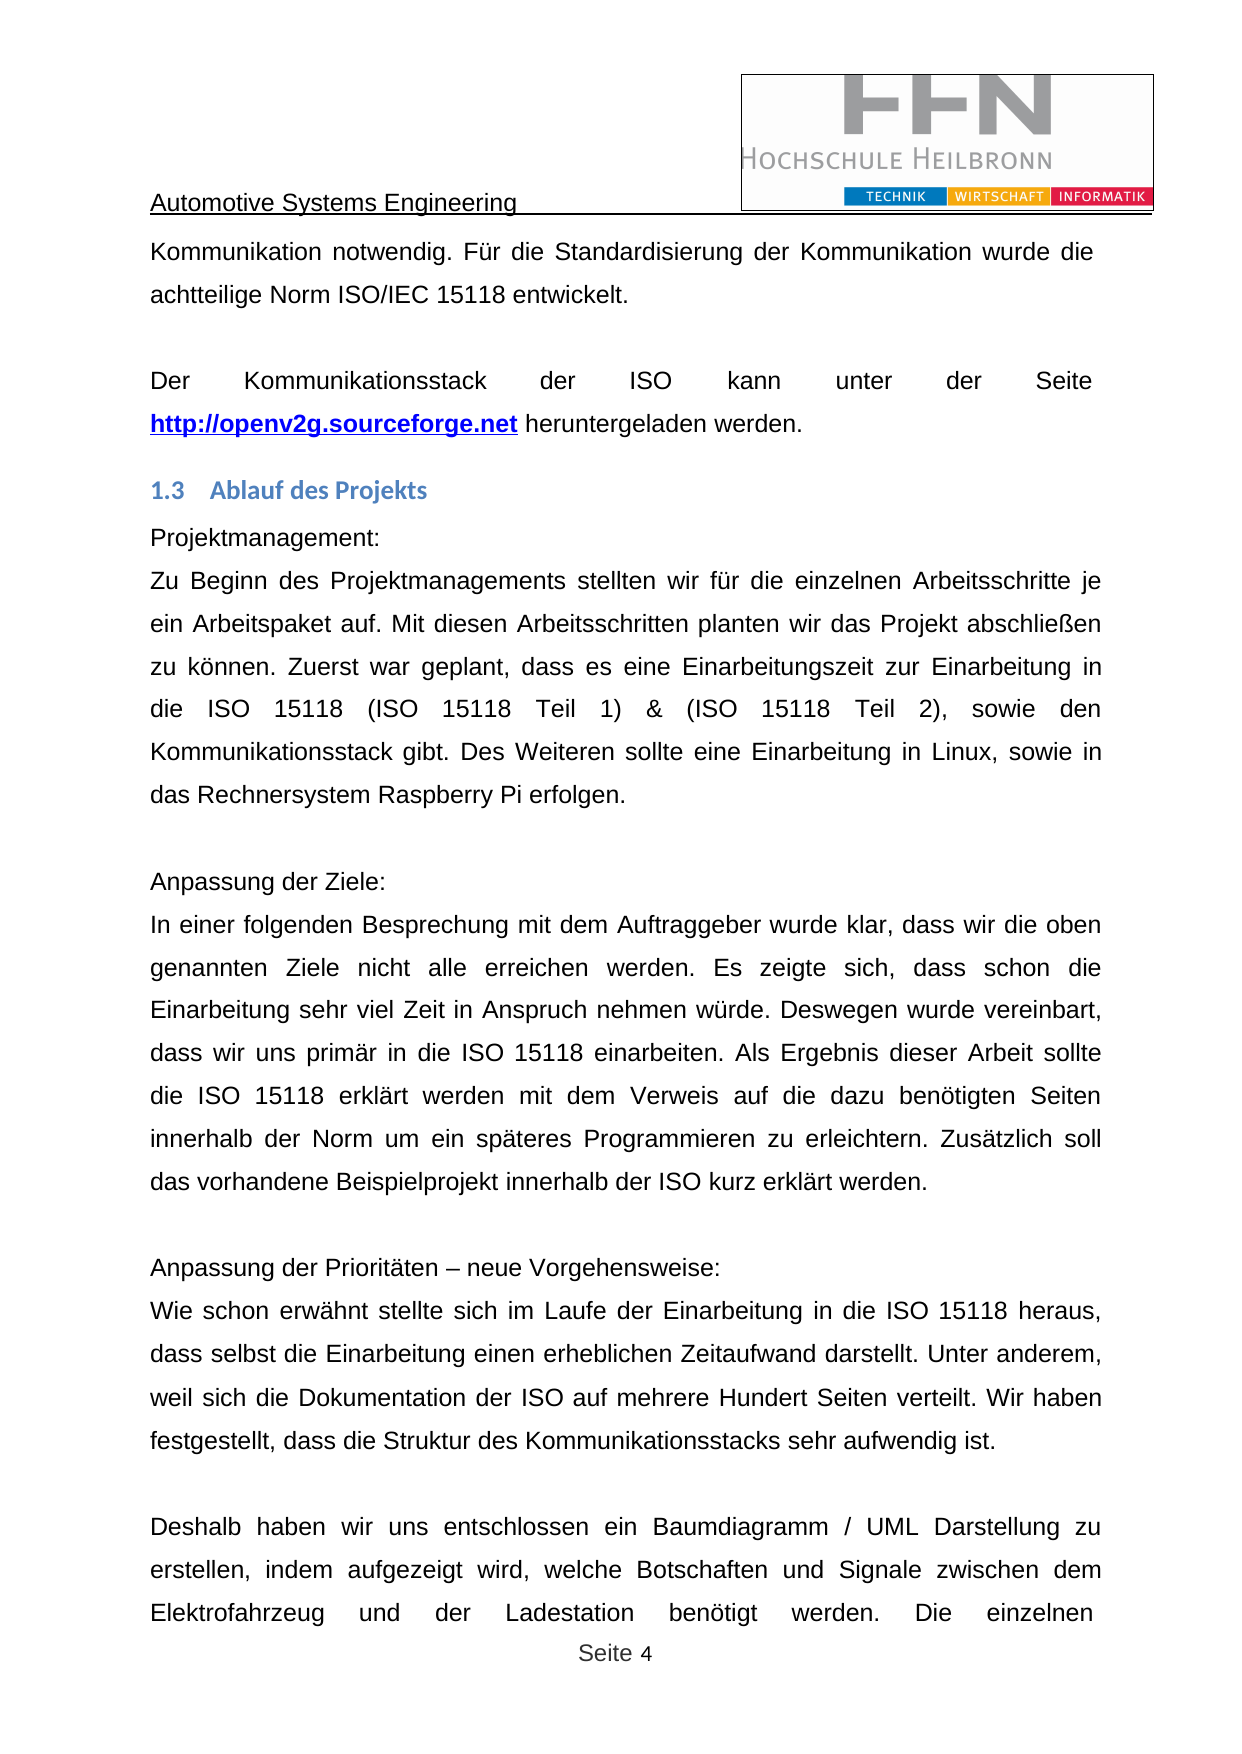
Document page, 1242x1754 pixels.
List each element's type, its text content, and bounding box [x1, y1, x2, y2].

text Projektmanagement: [150, 523, 388, 552]
picture [742, 75, 1153, 210]
text http://openv2g.sourceforge.net heruntergeladen werden. [150, 409, 1169, 437]
text Anpassung der Ziele: [150, 867, 393, 896]
text Deshalb haben wir uns entschlossen ein Baumdiagramm / UML Darstellung zu erstellen, indem aufgezeigt wird, welche Botschaften und Signale zwischen dem Elektrofahrzeug und der Ladestation benötigt werden. Die einzelnen [150, 1512, 1102, 1627]
text 1.3 Ablauf des Projekts [150, 473, 435, 506]
text Kommunikation notwendig. Für die Standardisierung der Kommunikation wurde die achtteilige Norm ISO/IEC 15118 entwickelt. [150, 236, 1102, 308]
text Wie schon erwähnt stellte sich im Laufe der Einarbeitung in die ISO 15118 heraus, dass selbst die Einarbeitung einen erheblichen Zeitaufwand darstellt. Unter anderem, weil sich die Dokumentation der ISO auf mehrere Hundert Seiten verteilt. Wir haben festgestellt, dass die Struktur des Kommunikationsstacks sehr aufwendig ist. [150, 1296, 1102, 1454]
text In einer folgenden Besprechung mit dem Auftraggeber wurde klar, dass wir die oben genannten Ziele nicht alle erreichen werden. Es zeigte sich, dass schon die Einarbeitung sehr viel Zeit in Anspruch nehmen würde. Deswegen wurde vereinbart, dass wir uns primär in die ISO 15118 einarbeiten. Als Ergebnis dieser Arbeit sollte die ISO 15118 erklärt werden mit dem Verweis auf die dazu benötigten Seiten innerhalb der Norm um ein späteres Programmieren zu erleichtern. Zusätzlich soll das vorhandene Beispielprojekt innerhalb der ISO kurz erklärt werden. [150, 910, 1102, 1195]
text Anpassung der Prioritäten – neue Vorgehensweise: [150, 1253, 728, 1282]
text Zu Beginn des Projektmanagements stellten wir für die einzelnen Arbeitsschritte je ein Arbeitspaket auf. Mit diesen Arbeitsschritten planten wir das Projekt abschließen zu können. Zuerst war geplant, dass es eine Einarbeitungszeit zur Einarbeitung in die ISO 15118 (ISO 15118 Teil 1) & (ISO 15118 Teil 2), sowie den Kommunikationsstack gibt. Des Weiteren sollte eine Einarbeitung in Linux, sowie in das Rechnersystem Raspberry Pi erfolgen. [150, 566, 1102, 809]
text Der Kommunikationsstack der ISO kann unter der Seite [150, 366, 1169, 395]
